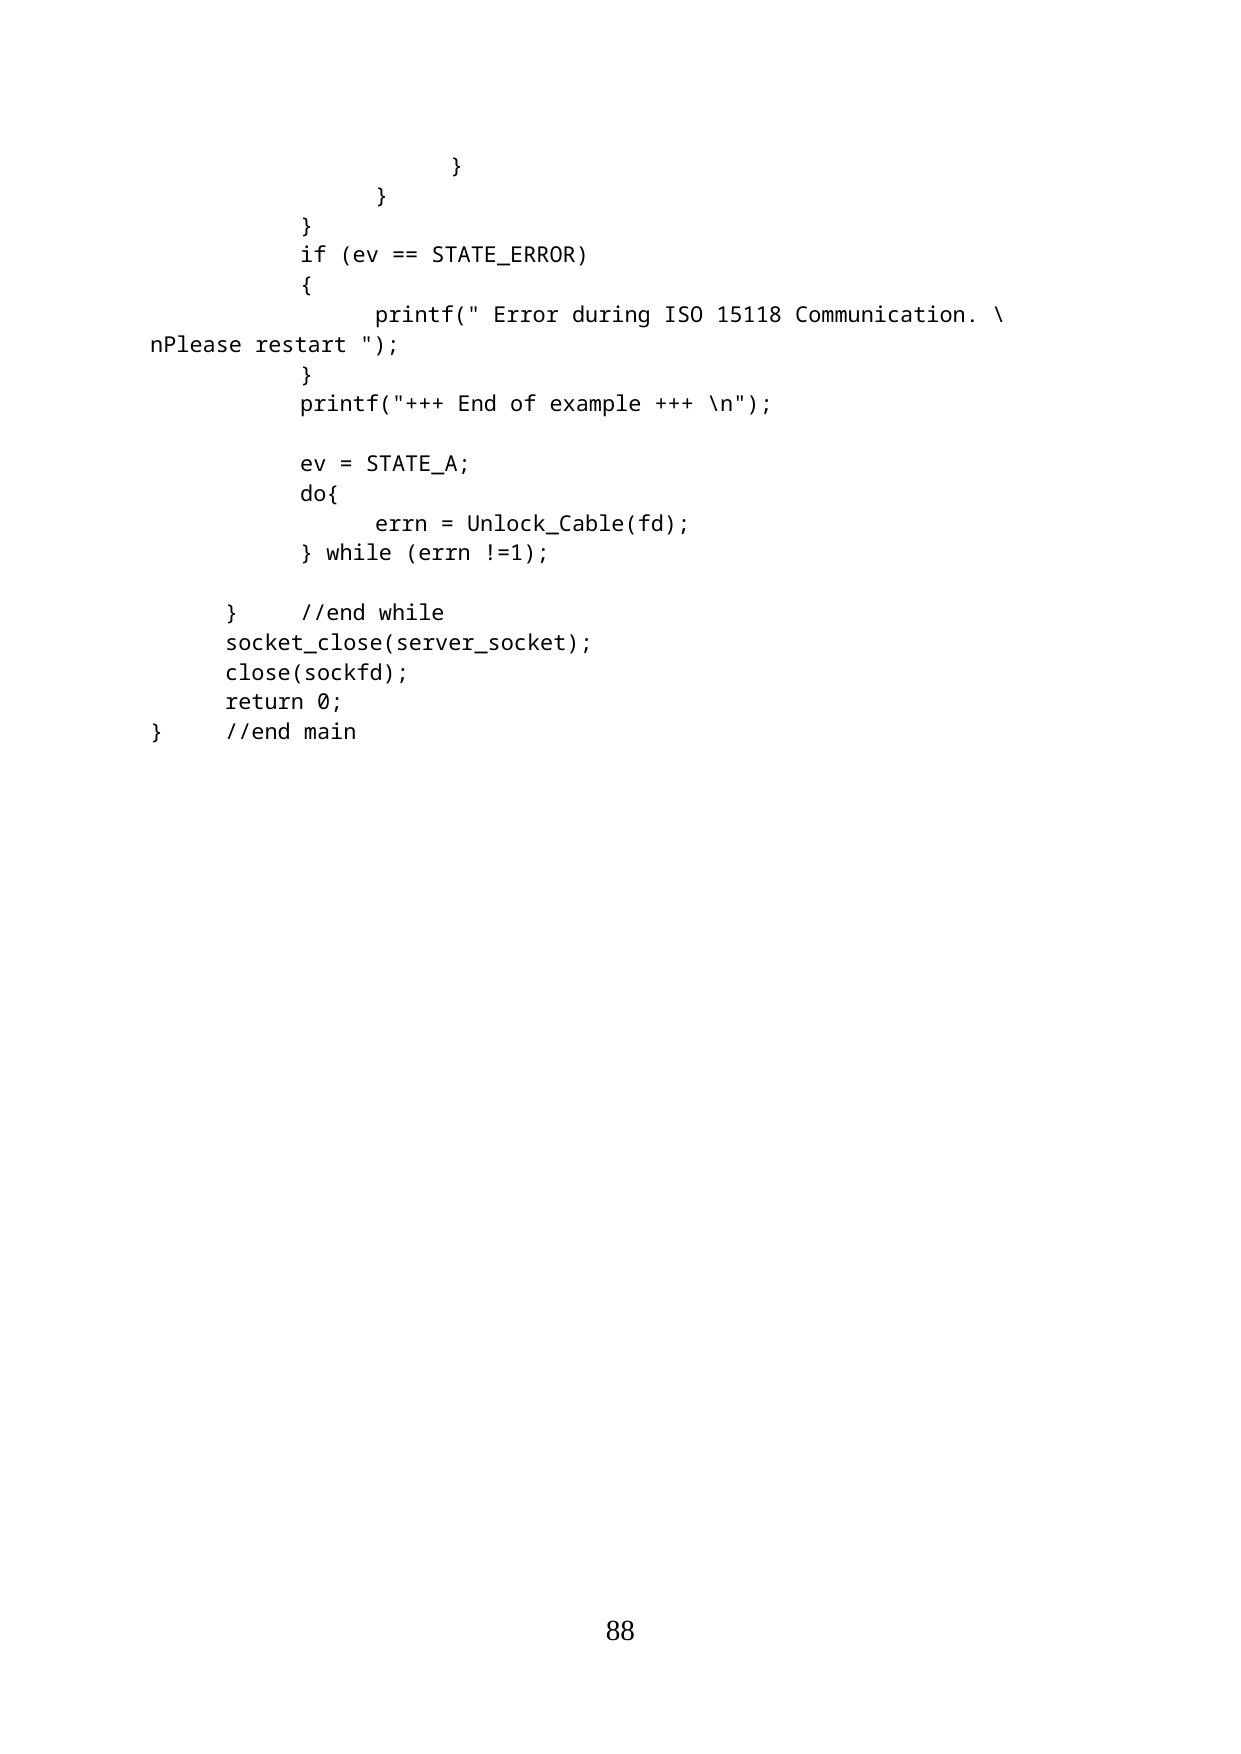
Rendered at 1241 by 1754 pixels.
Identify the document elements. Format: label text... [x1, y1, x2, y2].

text return 0; [150, 686, 1090, 716]
text ev = STATE_A; [150, 448, 1090, 478]
text do{ [150, 478, 1090, 507]
text } [150, 209, 1090, 239]
text printf(" Error during ISO 15118 Communication. \nPlease restart "); [150, 299, 1090, 358]
text printf("+++ End of example +++ \n"); [150, 388, 1090, 418]
text } [150, 180, 1090, 209]
text if (ev == STATE_ERROR) [150, 239, 1090, 269]
text } [150, 150, 1090, 180]
text } //end main [150, 716, 1090, 746]
text errn = Unlock_Cable(fd); [150, 507, 1090, 537]
text { [150, 269, 1090, 299]
text close(sockfd); [150, 656, 1090, 686]
text } [150, 358, 1090, 388]
text } //end while [150, 597, 1090, 627]
text socket_close(server_socket); [150, 627, 1090, 656]
text } while (errn !=1); [150, 537, 1090, 567]
